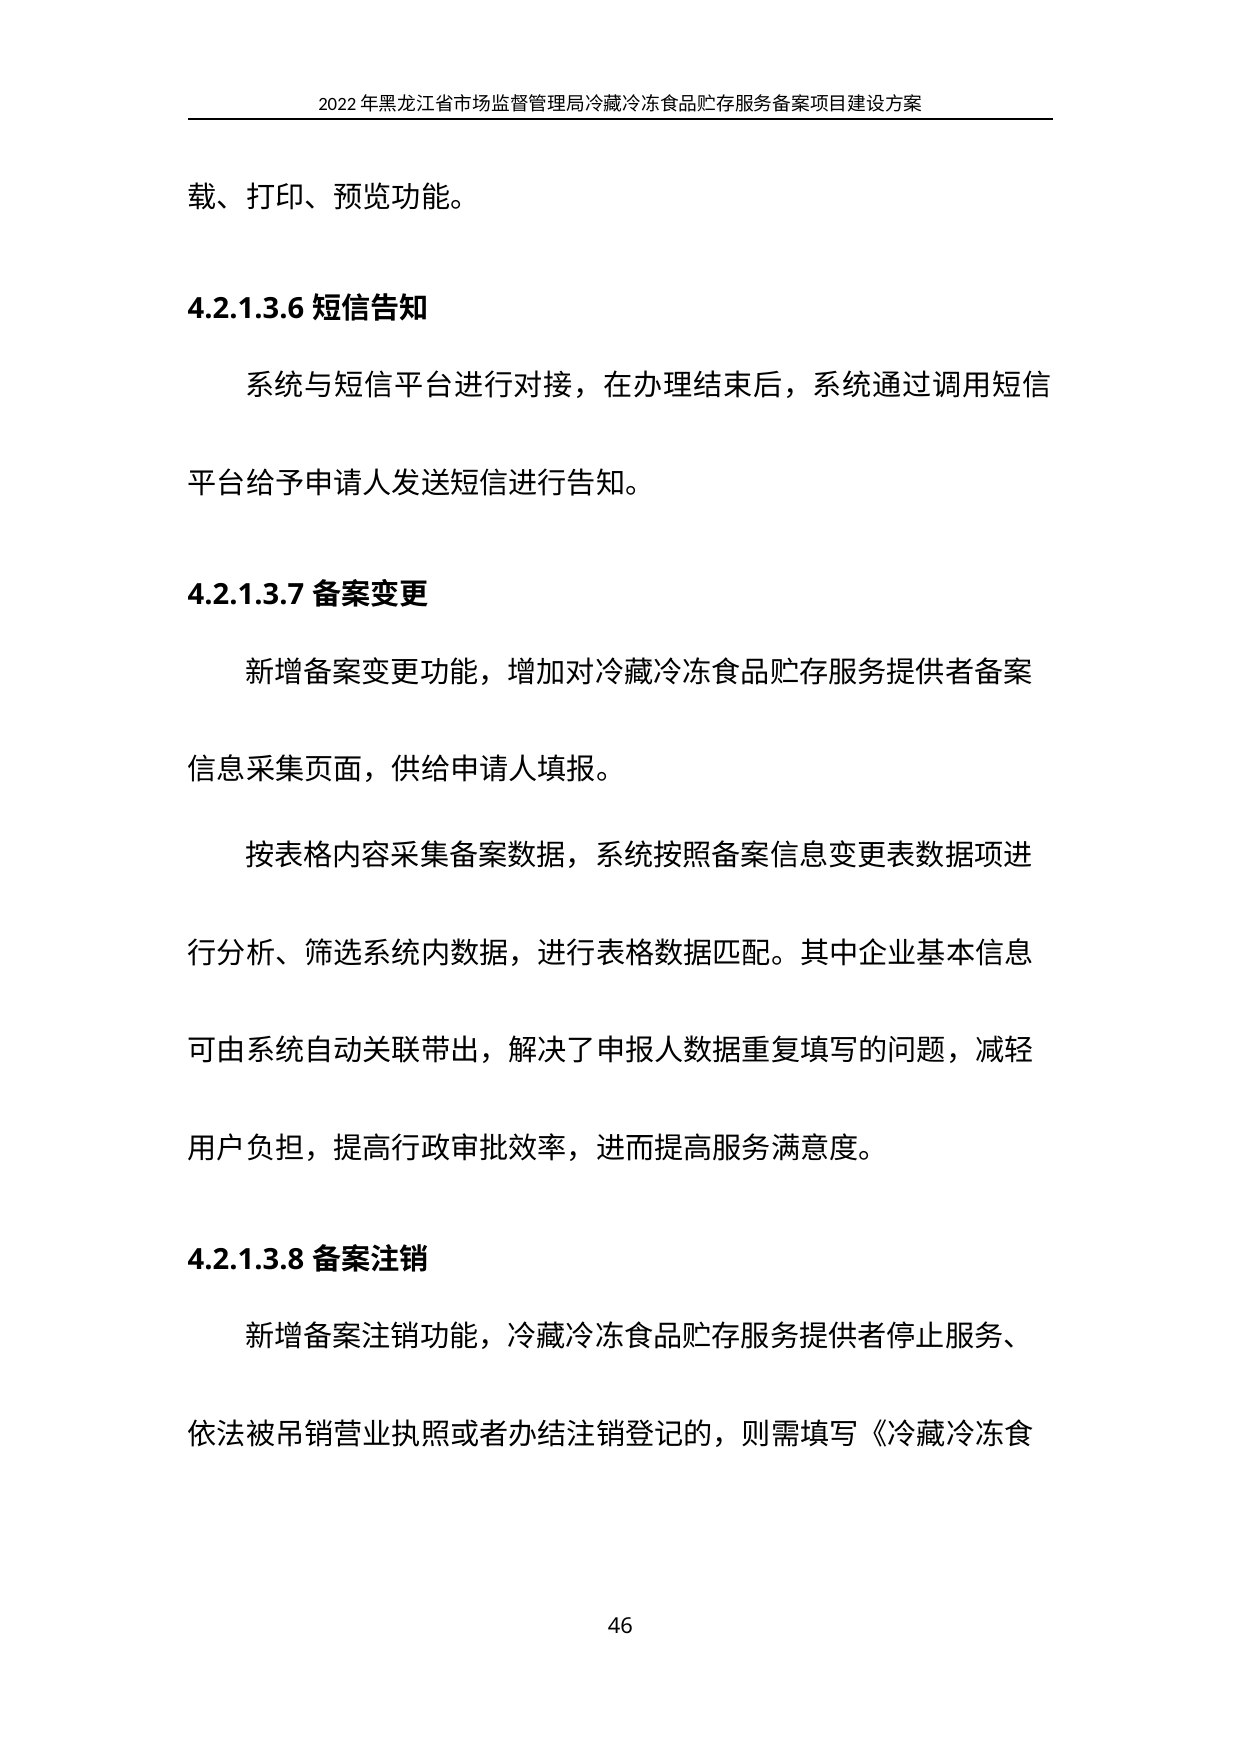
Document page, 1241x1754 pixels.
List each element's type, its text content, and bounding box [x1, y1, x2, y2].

text 系统与短信平台进行对接，在办理结束后，系统通过调用短信平台给予申请人发送短信进行告知。 [187, 351, 1053, 513]
text 按表格内容采集备案数据，系统按照备案信息变更表数据项进行分析、筛选系统内数据，进行表格数据匹配。其中企业基本信息可由系统自动关联带出，解决了申报人数据重复填写的问题，减轻用户负担，提高行政审批效率，进而提高服务满意度。 [187, 820, 1053, 1178]
subtitle 备案注销 [187, 1224, 1053, 1289]
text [187, 1302, 1053, 1464]
subtitle 备案变更 [187, 559, 1053, 624]
text 新增备案变更功能，增加对冷藏冷冻食品贮存服务提供者备案信息采集页面，供给申请人填报。 [187, 637, 1053, 799]
subtitle 短信告知 [187, 273, 1053, 338]
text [187, 162, 1053, 227]
